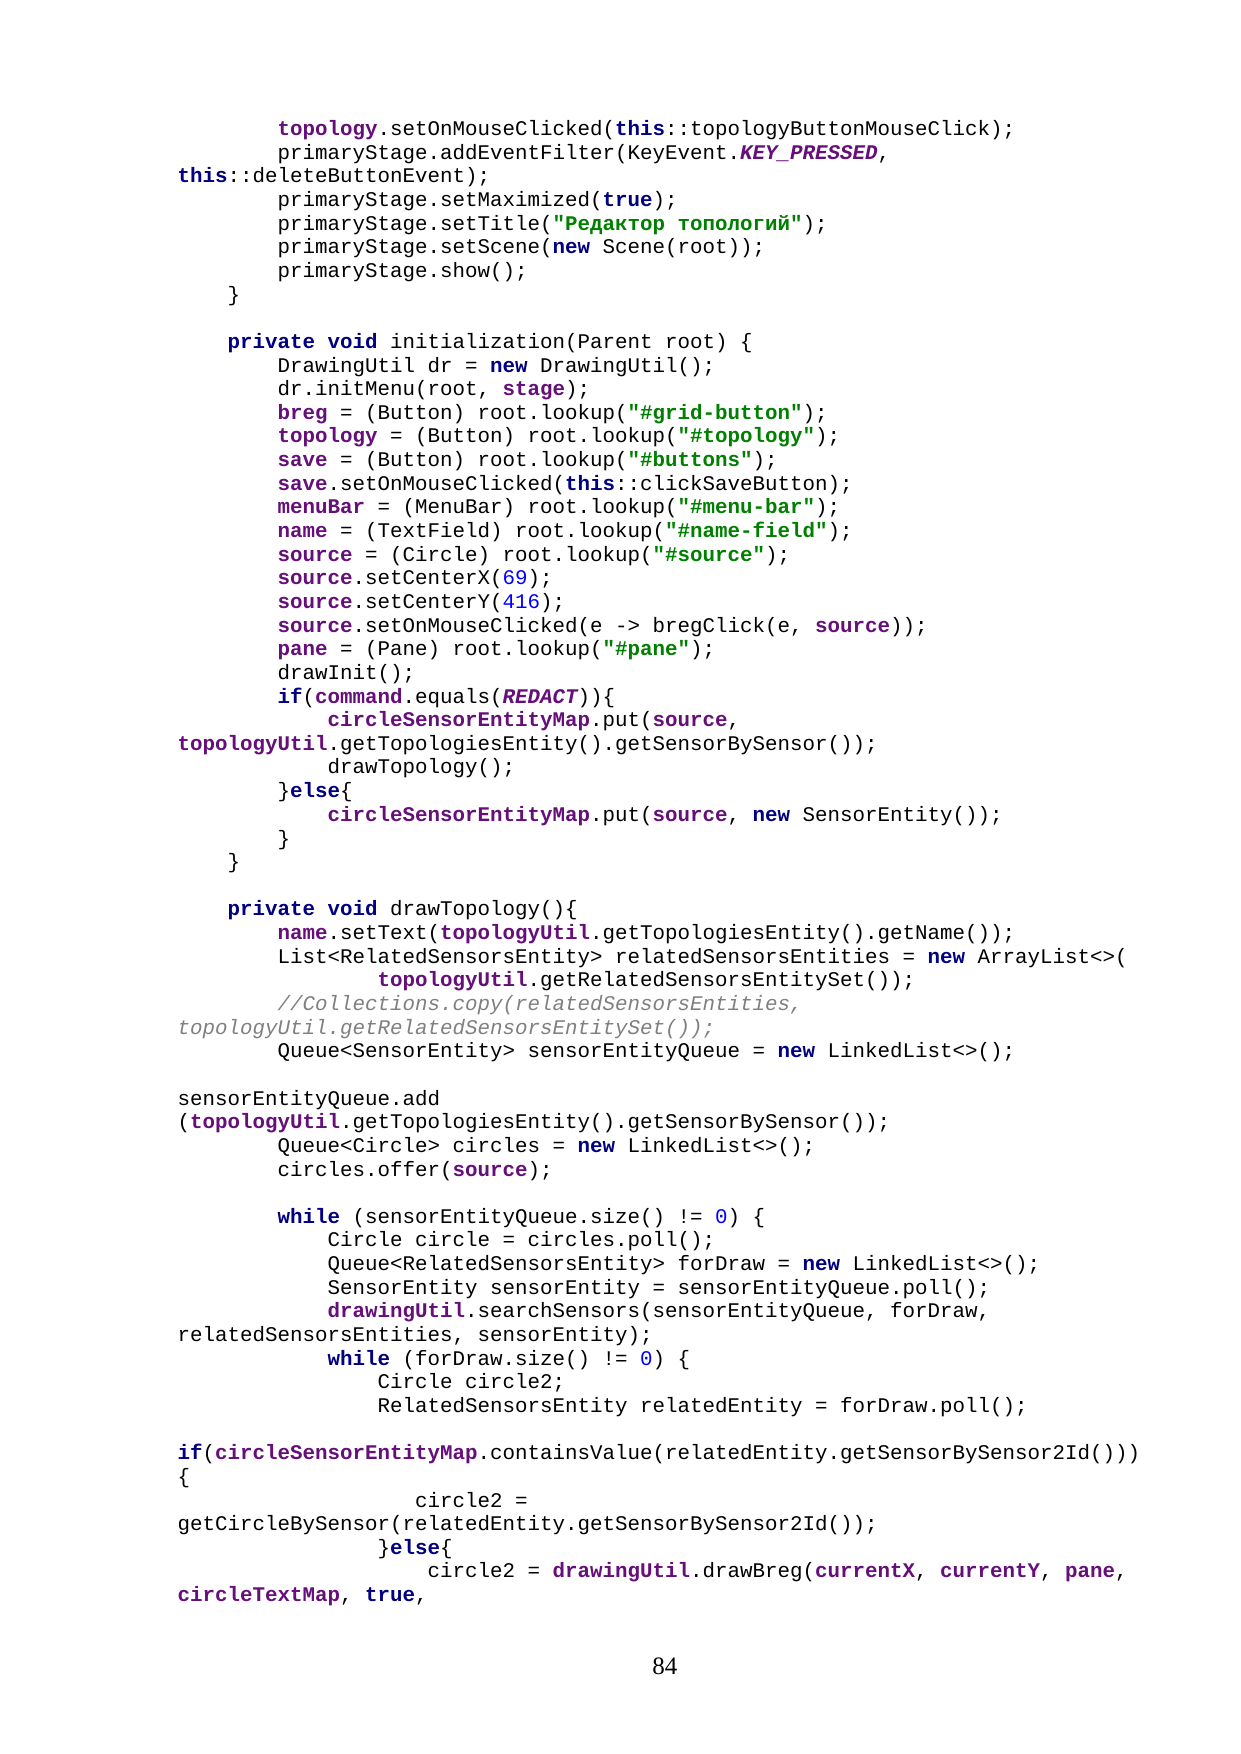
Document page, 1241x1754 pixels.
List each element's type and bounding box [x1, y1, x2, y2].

text [177, 118, 1152, 1631]
